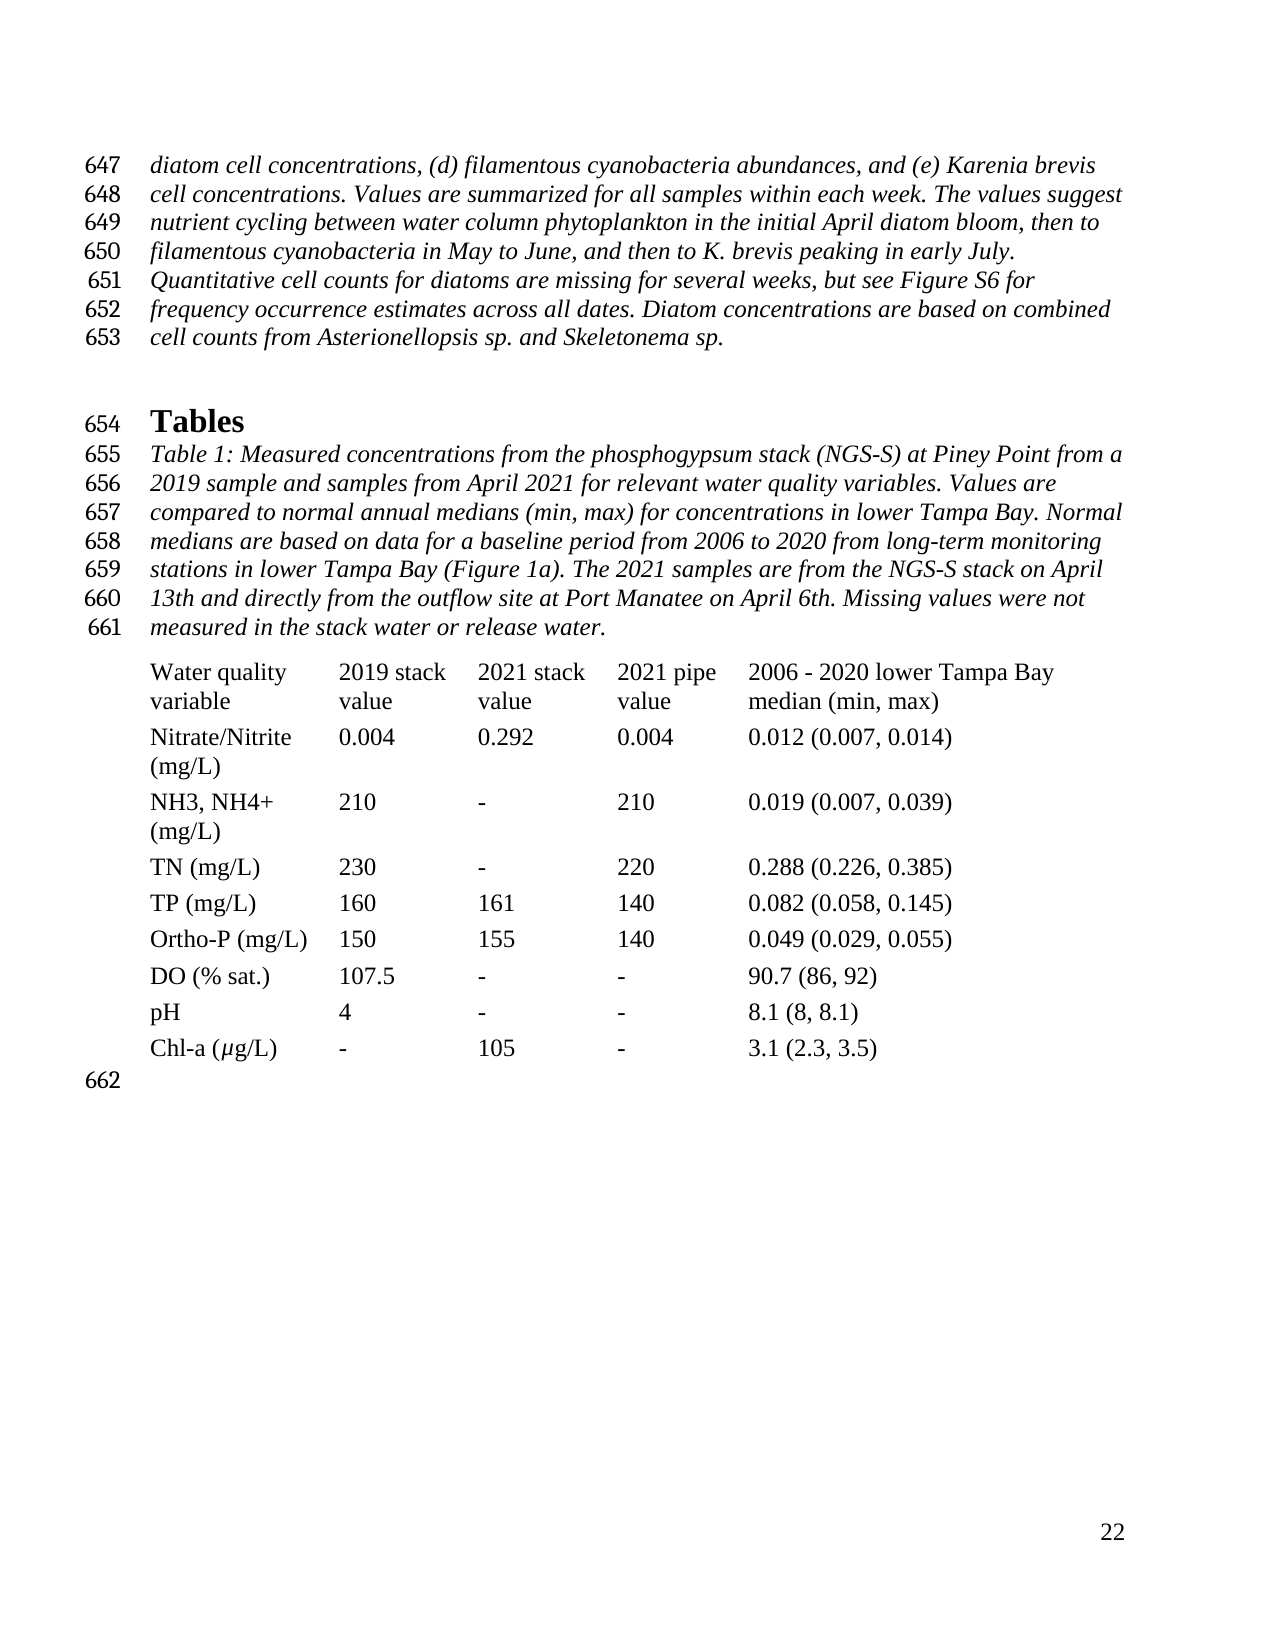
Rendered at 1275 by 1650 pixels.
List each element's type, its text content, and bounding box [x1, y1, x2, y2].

table_cell 0.012 (0.007, 0.014) [737, 718, 1114, 783]
table_cell 90.7 (86, 92) [737, 957, 1114, 993]
table_cell - [606, 957, 737, 993]
table_cell 0.288 (0.226, 0.385) [737, 848, 1114, 884]
table_cell 0.004 [327, 718, 466, 783]
table_cell - [606, 993, 737, 1029]
table_cell 150 [327, 921, 466, 957]
table_header 2021 pipe value [606, 653, 737, 718]
table_cell 105 [466, 1030, 606, 1066]
table_cell 0.292 [466, 718, 606, 783]
table_header Water quality variable [139, 653, 327, 718]
table_cell 220 [606, 848, 737, 884]
table_cell 107.5 [327, 957, 466, 993]
table_cell - [327, 1030, 466, 1066]
table_cell NH3, NH4+ (mg/L) [139, 783, 327, 848]
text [150, 150, 1125, 351]
text Table 1: Measured concentrations from the phosphogypsum stack (NGS-S) at Piney Point from a 2019 sample and samples from April 2021 for relevant water quality variables. Values are compared to normal annual medians (min, max) for concentrations in lower Tampa Bay. Normal medians are based on data for a baseline period from 2006 to 2020 from long-term monitoring stations in lower Tampa Bay (Figure 1a). The 2021 samples are from the NGS-S stack on April 13th and directly from the outflow site at Port Manatee on April 6th. Missing values were not measured in the stack water or release water. [150, 439, 1125, 641]
subtitle Tables [150, 401, 1125, 439]
table_cell - [466, 957, 606, 993]
table_cell pH [139, 993, 327, 1029]
table_cell Ortho-P (mg/L) [139, 921, 327, 957]
table_cell 0.049 (0.029, 0.055) [737, 921, 1114, 957]
table_cell 0.019 (0.007, 0.039) [737, 783, 1114, 848]
table_header 2021 stack value [466, 653, 606, 718]
table_header 2006 - 2020 lower Tampa Bay median (min, max) [737, 653, 1114, 718]
table_cell Nitrate/Nitrite (mg/L) [139, 718, 327, 783]
table_cell 210 [327, 783, 466, 848]
table_cell 160 [327, 885, 466, 921]
table_cell - [466, 993, 606, 1029]
table_cell 4 [327, 993, 466, 1029]
table_cell - [466, 848, 606, 884]
table_cell TN (mg/L) [139, 848, 327, 884]
table_cell DO (% sat.) [139, 957, 327, 993]
table_cell 8.1 (8, 8.1) [737, 993, 1114, 1029]
table_cell - [606, 1030, 737, 1066]
table_cell TP (mg/L) [139, 885, 327, 921]
table_cell 140 [606, 921, 737, 957]
table_cell - [466, 783, 606, 848]
table_header 2019 stack value [327, 653, 466, 718]
table_cell 0.004 [606, 718, 737, 783]
table_cell Chl-a (g/L) [139, 1030, 327, 1066]
table_cell 210 [606, 783, 737, 848]
table_cell 161 [466, 885, 606, 921]
table_cell 3.1 (2.3, 3.5) [737, 1030, 1114, 1066]
table_cell 0.082 (0.058, 0.145) [737, 885, 1114, 921]
table_cell 140 [606, 885, 737, 921]
table_cell 155 [466, 921, 606, 957]
table_cell 230 [327, 848, 466, 884]
